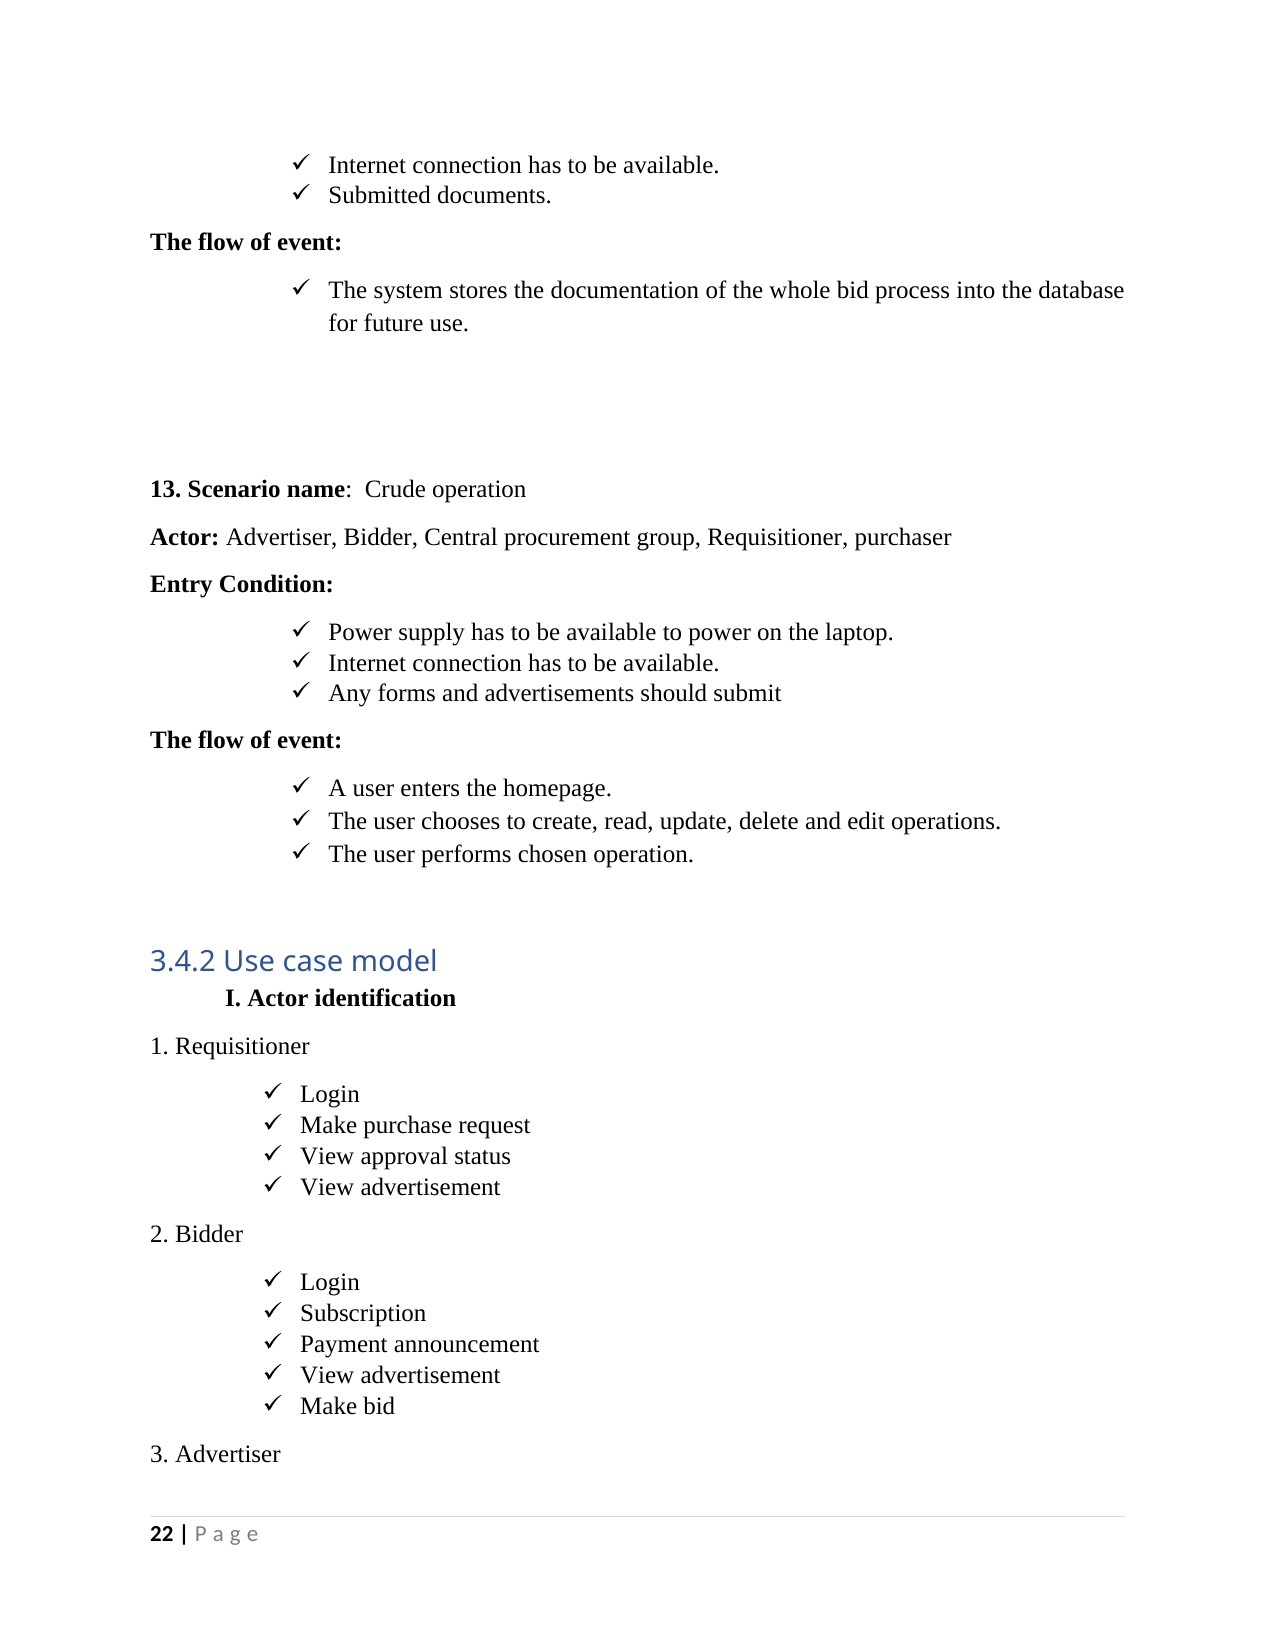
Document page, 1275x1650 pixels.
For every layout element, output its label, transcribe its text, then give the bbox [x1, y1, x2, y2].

text Actor: Advertiser, Bidder, Central procurement group, Requisitioner, purchaser [150, 522, 1125, 551]
list View advertisement [262, 1172, 1125, 1201]
list Internet connection has to be available. [291, 648, 1125, 676]
list Login [262, 1079, 1125, 1107]
list Internet connection has to be available. [291, 150, 1125, 179]
list Make purchase request [262, 1110, 1125, 1138]
list Payment announcement [262, 1329, 1125, 1358]
text The flow of event: [150, 227, 1125, 256]
list Any forms and advertisements should submit [291, 678, 1125, 707]
list Power supply has to be available to power on the laptop. [291, 617, 1125, 646]
text 3. Advertiser [150, 1439, 1125, 1468]
text I. Actor identification [150, 983, 1125, 1012]
text Entry Condition: [150, 569, 1125, 598]
list The system stores the documentation of the whole bid process into the database for future use. [291, 275, 1125, 337]
text 2. Bidder [150, 1219, 1125, 1248]
text 13. Scenario name: Crude operation [150, 474, 1125, 503]
list View advertisement [262, 1360, 1125, 1389]
list Subscription [262, 1298, 1125, 1327]
list Submitted documents. [291, 180, 1125, 209]
text 1. Requisitioner [150, 1031, 1125, 1060]
list Make bid [262, 1391, 1125, 1420]
text The flow of event: [150, 725, 1125, 754]
list The user performs chosen operation. [291, 839, 1125, 868]
list Login [262, 1267, 1125, 1296]
list The user chooses to create, read, update, delete and edit operations. [291, 806, 1125, 835]
list A user enters the homepage. [291, 773, 1125, 802]
list View approval status [262, 1141, 1125, 1169]
subtitle 3.4.2 Use case model [150, 941, 1125, 980]
